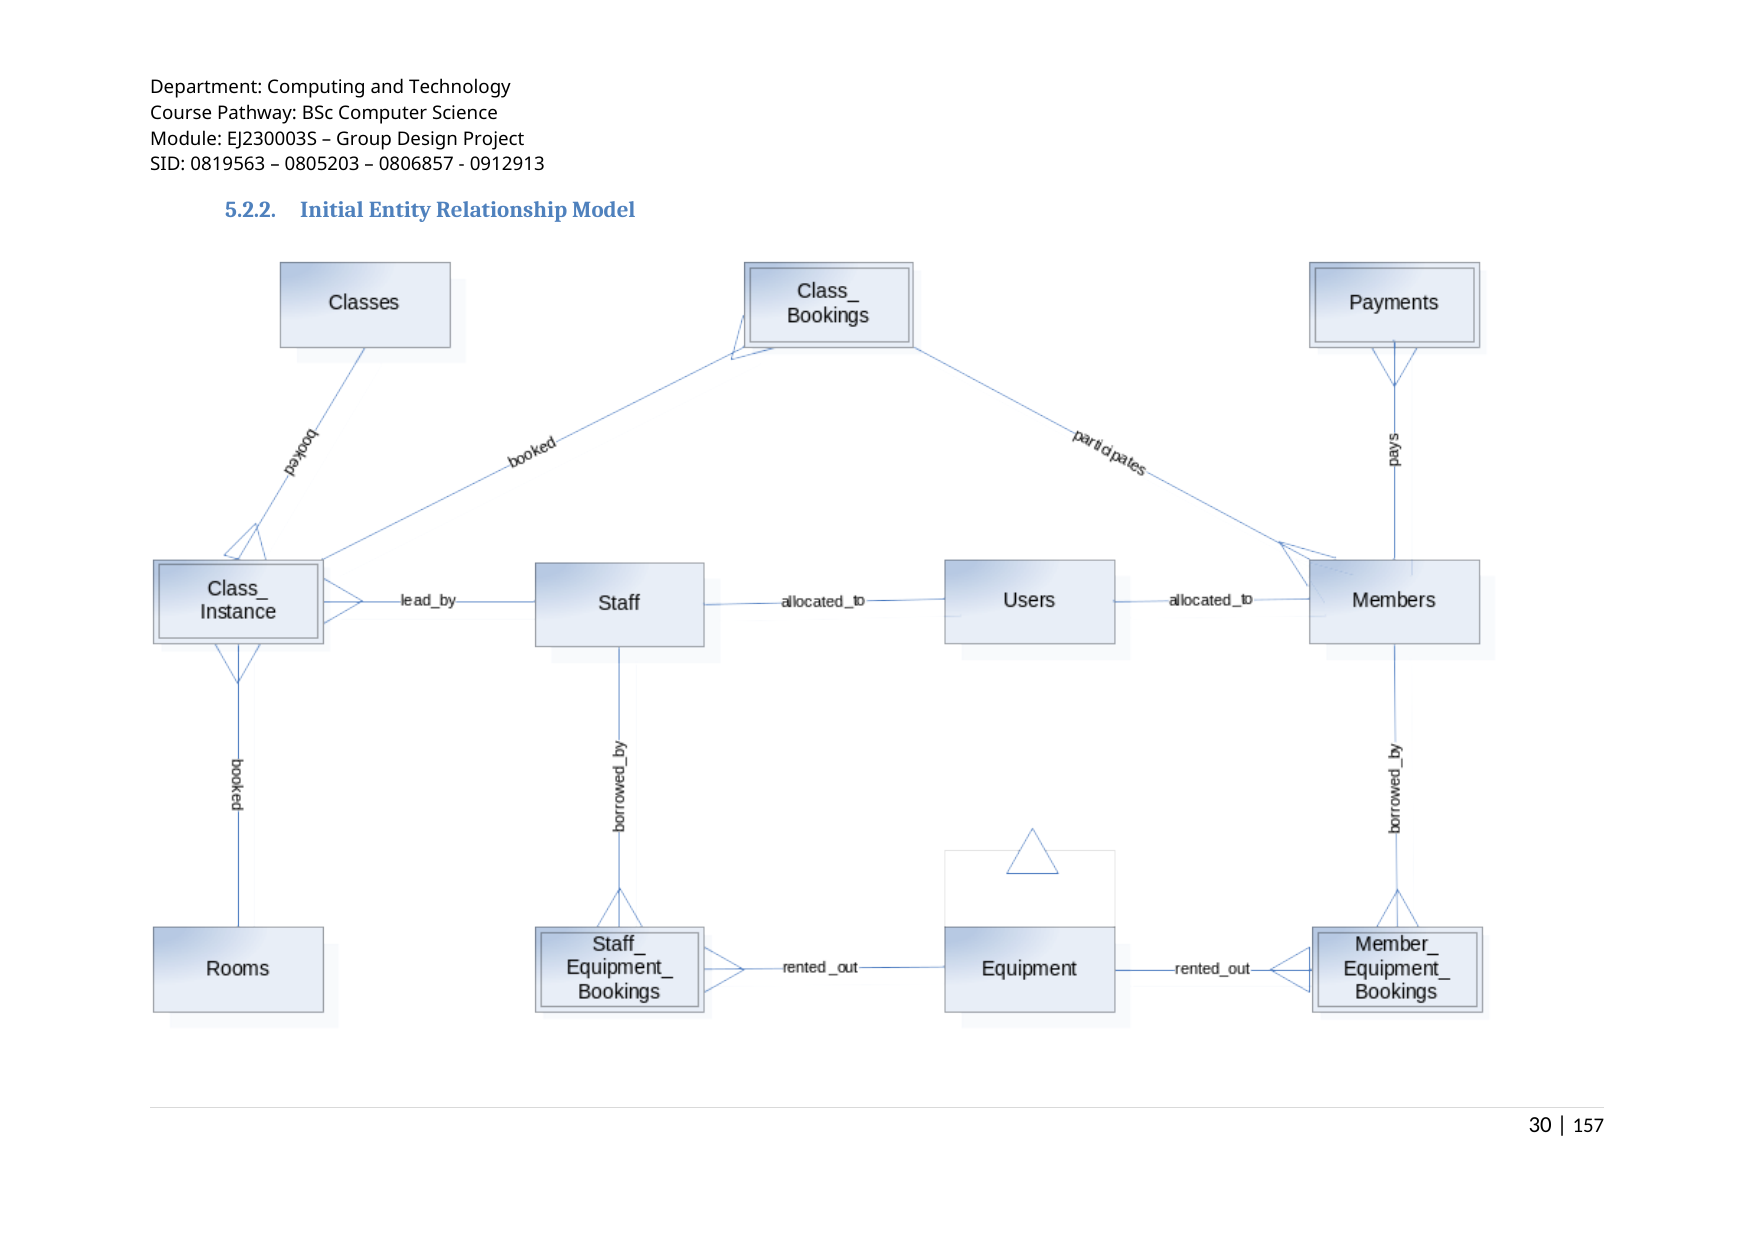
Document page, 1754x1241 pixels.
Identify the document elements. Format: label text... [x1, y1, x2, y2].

subtitle Initial Entity Relationship Model [225, 197, 1604, 223]
